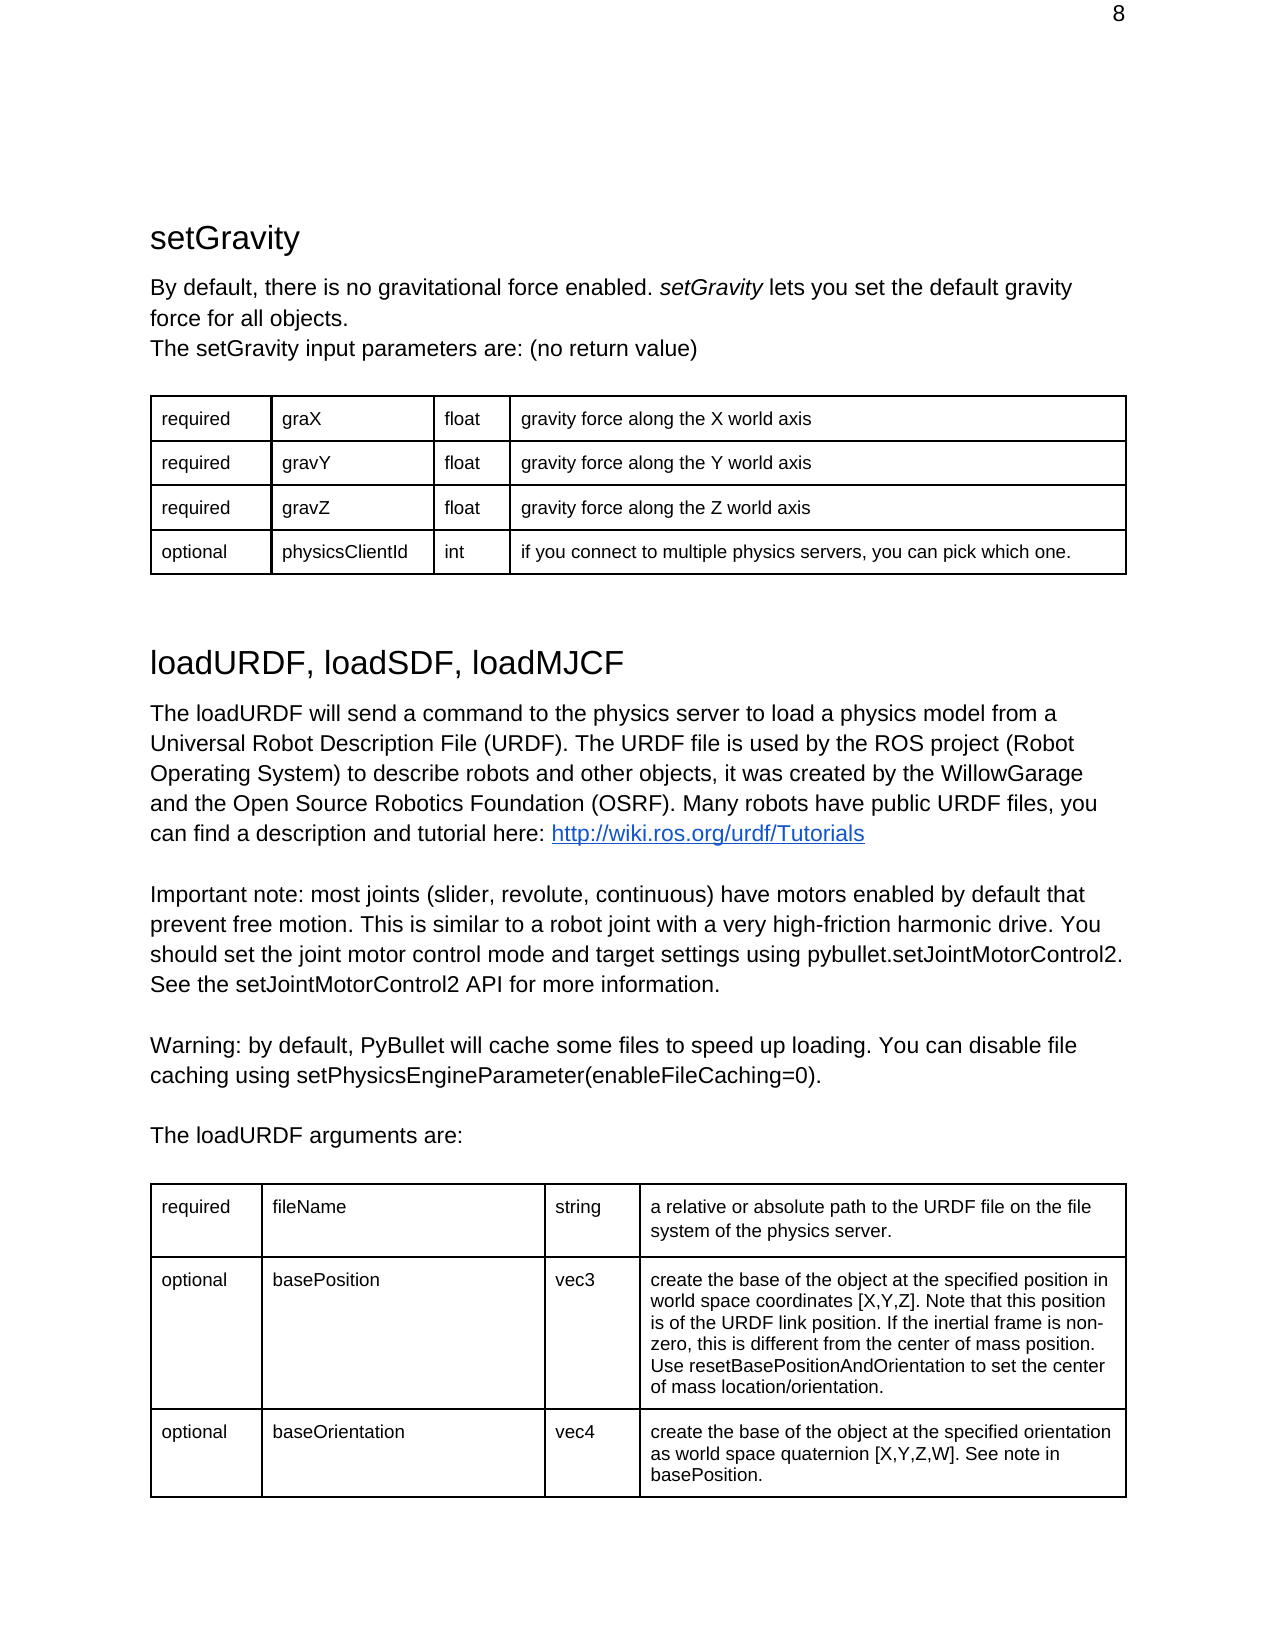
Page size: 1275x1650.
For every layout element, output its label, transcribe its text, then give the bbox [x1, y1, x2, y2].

table_cell create the base of the object at the specified orientation as world space quaternion [X,Y,Z,W]. See note in basePosition. [641, 1410, 1125, 1496]
subtitle setGravity [150, 218, 1125, 256]
table_cell create the base of the object at the specified position in world space coordinates [X,Y,Z]. Note that this position is of the URDF link position. If the inertial frame is non-zero, this is different from the center of mass position. Use resetBasePositionAndOrientation to set the center of mass location/orientation. [641, 1258, 1125, 1408]
table_cell gravity force along the Y world axis [511, 442, 1125, 484]
table_header required [152, 1185, 261, 1256]
table_cell optional [152, 1258, 261, 1408]
text The loadURDF will send a command to the physics server to load a physics model from a Universal Robot Description File (URDF). The URDF file is used by the ROS project (Robot Operating System) to describe robots and other objects, it was created by the WillowGarage and the Open Source Robotics Foundation (OSRF). Many robots have public URDF files, you can find a description and tutorial here: http://wiki.ros.org/urdf/Tutorials [150, 699, 1125, 847]
text By default, there is no gravitational force enabled. setGravity lets you set the default gravity force for all objects. [150, 274, 1125, 331]
table_header string [546, 1185, 639, 1256]
table_cell vec3 [546, 1258, 639, 1408]
table_cell optional [152, 531, 270, 573]
table_cell gravY [273, 442, 433, 484]
table_cell required [152, 442, 270, 484]
table_cell required [152, 486, 270, 529]
table_cell vec4 [546, 1410, 639, 1496]
table_cell if you connect to multiple physics servers, you can pick which one. [511, 531, 1125, 573]
table_header graX [273, 397, 433, 440]
table_header fileName [263, 1185, 544, 1256]
table_cell basePosition [263, 1258, 544, 1408]
table_cell gravZ [273, 486, 433, 529]
table_cell gravity force along the Z world axis [511, 486, 1125, 529]
table_cell physicsClientId [273, 531, 433, 573]
table_header required [152, 397, 270, 440]
table_header float [435, 397, 509, 440]
table_cell optional [152, 1410, 261, 1496]
table_cell int [435, 531, 509, 573]
table_cell baseOrientation [263, 1410, 544, 1496]
subtitle loadURDF, loadSDF, loadMJCF [150, 643, 1125, 681]
table_header gravity force along the X world axis [511, 397, 1125, 440]
text The setGravity input parameters are: (no return value) [150, 335, 1125, 361]
text The loadURDF arguments are: [150, 1122, 1125, 1149]
table_header a relative or absolute path to the URDF file on the file system of the physics server. [641, 1185, 1125, 1256]
table_cell float [435, 486, 509, 529]
table_cell float [435, 442, 509, 484]
text Important note: most joints (slider, revolute, continuous) have motors enabled by default that prevent free motion. This is similar to a robot joint with a very high-friction harmonic drive. You should set the joint motor control mode and target settings using pybullet.setJointMotorControl2. See the setJointMotorControl2 API for more information. [150, 881, 1125, 998]
text Warning: by default, PyBullet will cache some files to speed up loading. You can disable file caching using setPhysicsEngineParameter(enableFileCaching=0). [150, 1032, 1125, 1088]
